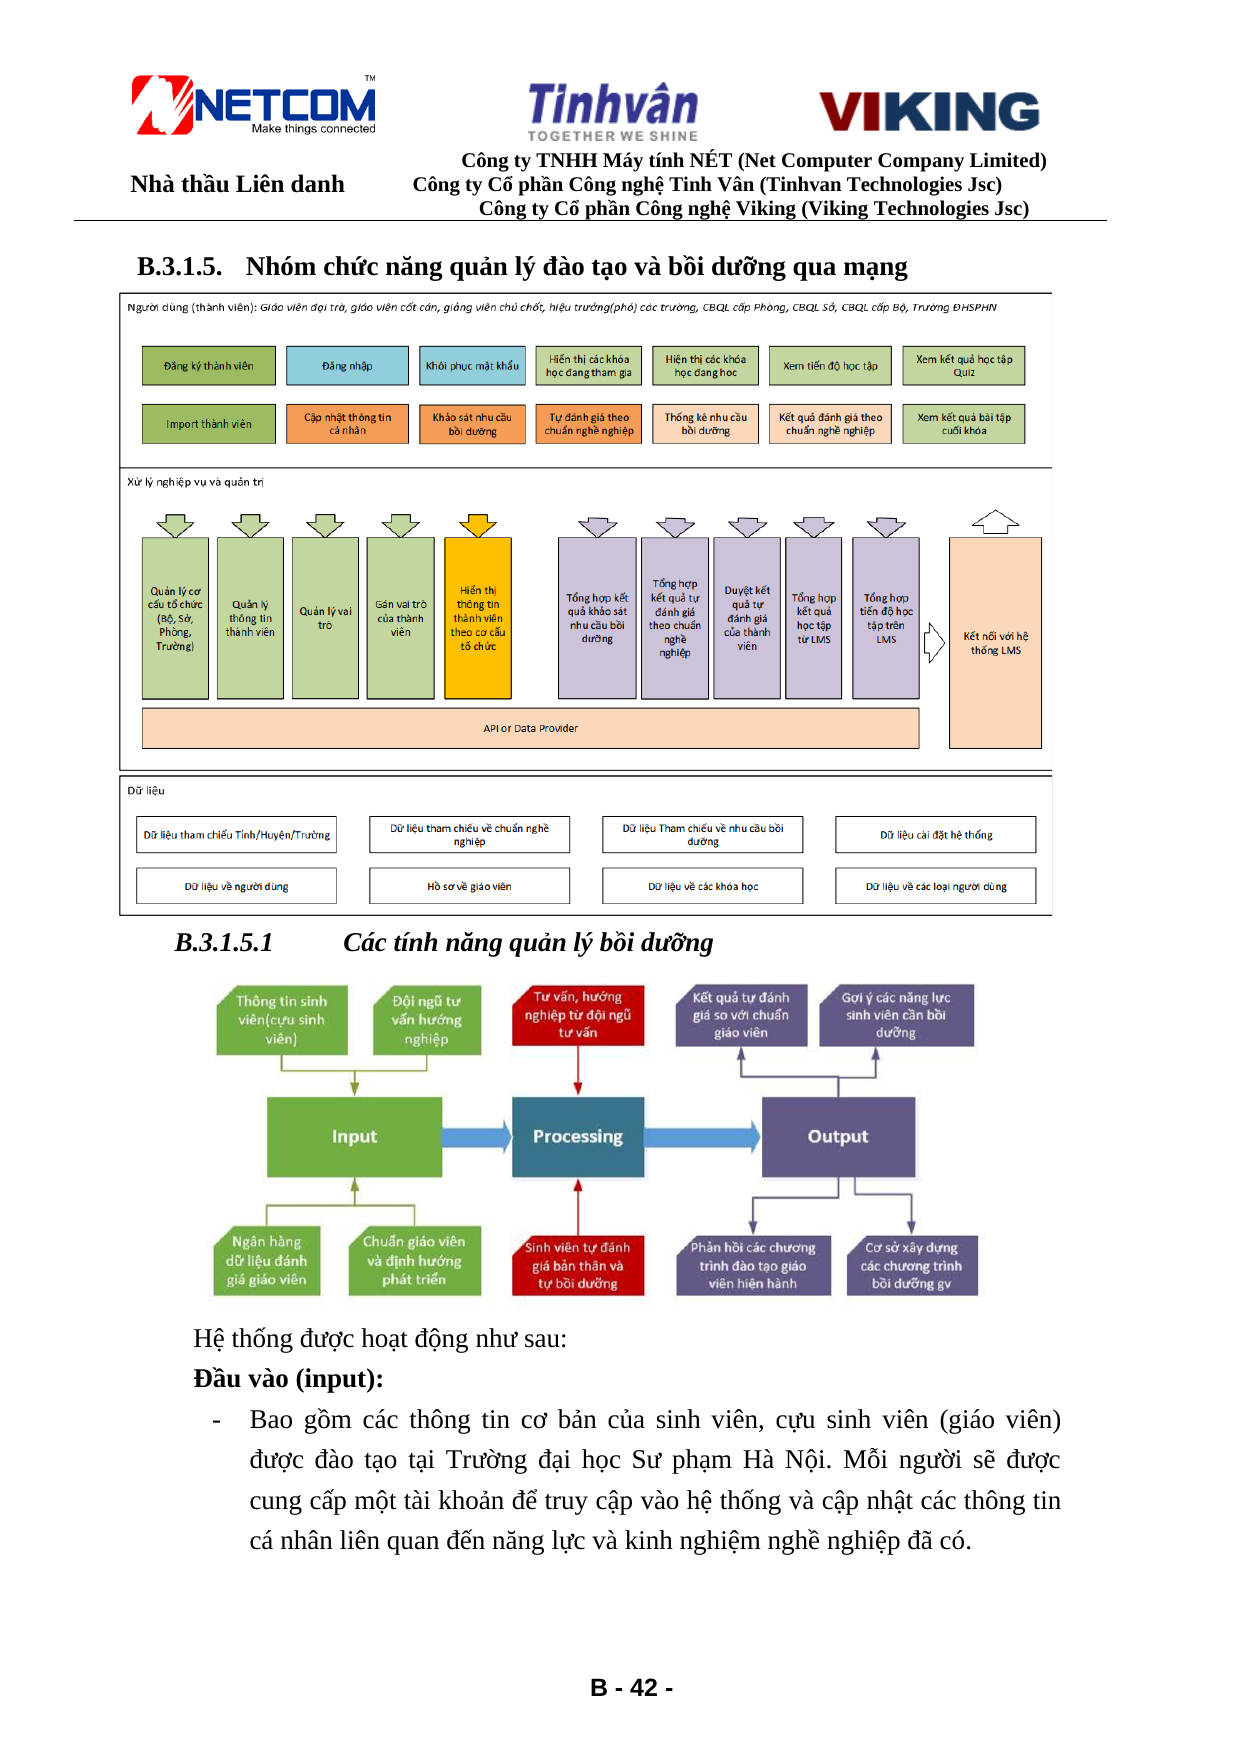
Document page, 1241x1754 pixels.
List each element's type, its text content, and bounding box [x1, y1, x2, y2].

picture [131, 75, 375, 135]
picture [118, 290, 1053, 918]
text Hệ thống được hoạt động như sau: [193, 1322, 1063, 1353]
text Đầu vào (input): [193, 1362, 1063, 1394]
subtitle Các tính năng quản lý bồi dưỡng [174, 926, 1063, 957]
list Bao gồm các thông tin cơ bản của sinh viên, cựu sinh viên (giáo viên) được đào tạo tại Trường đại học Sư phạm Hà Nội. Mỗi người sẽ được cung cấp một tài khoản để truy cập vào hệ thống và cập nhật các thông tin cá nhân liên quan đến năng lực và kinh nghiệm nghề nghiệp đã có. [212, 1403, 1063, 1555]
picture [818, 82, 1041, 144]
picture [188, 966, 993, 1314]
picture [528, 82, 698, 141]
subtitle Nhóm chức năng quản lý đào tạo và bồi dưỡng qua mạng [137, 250, 1063, 281]
